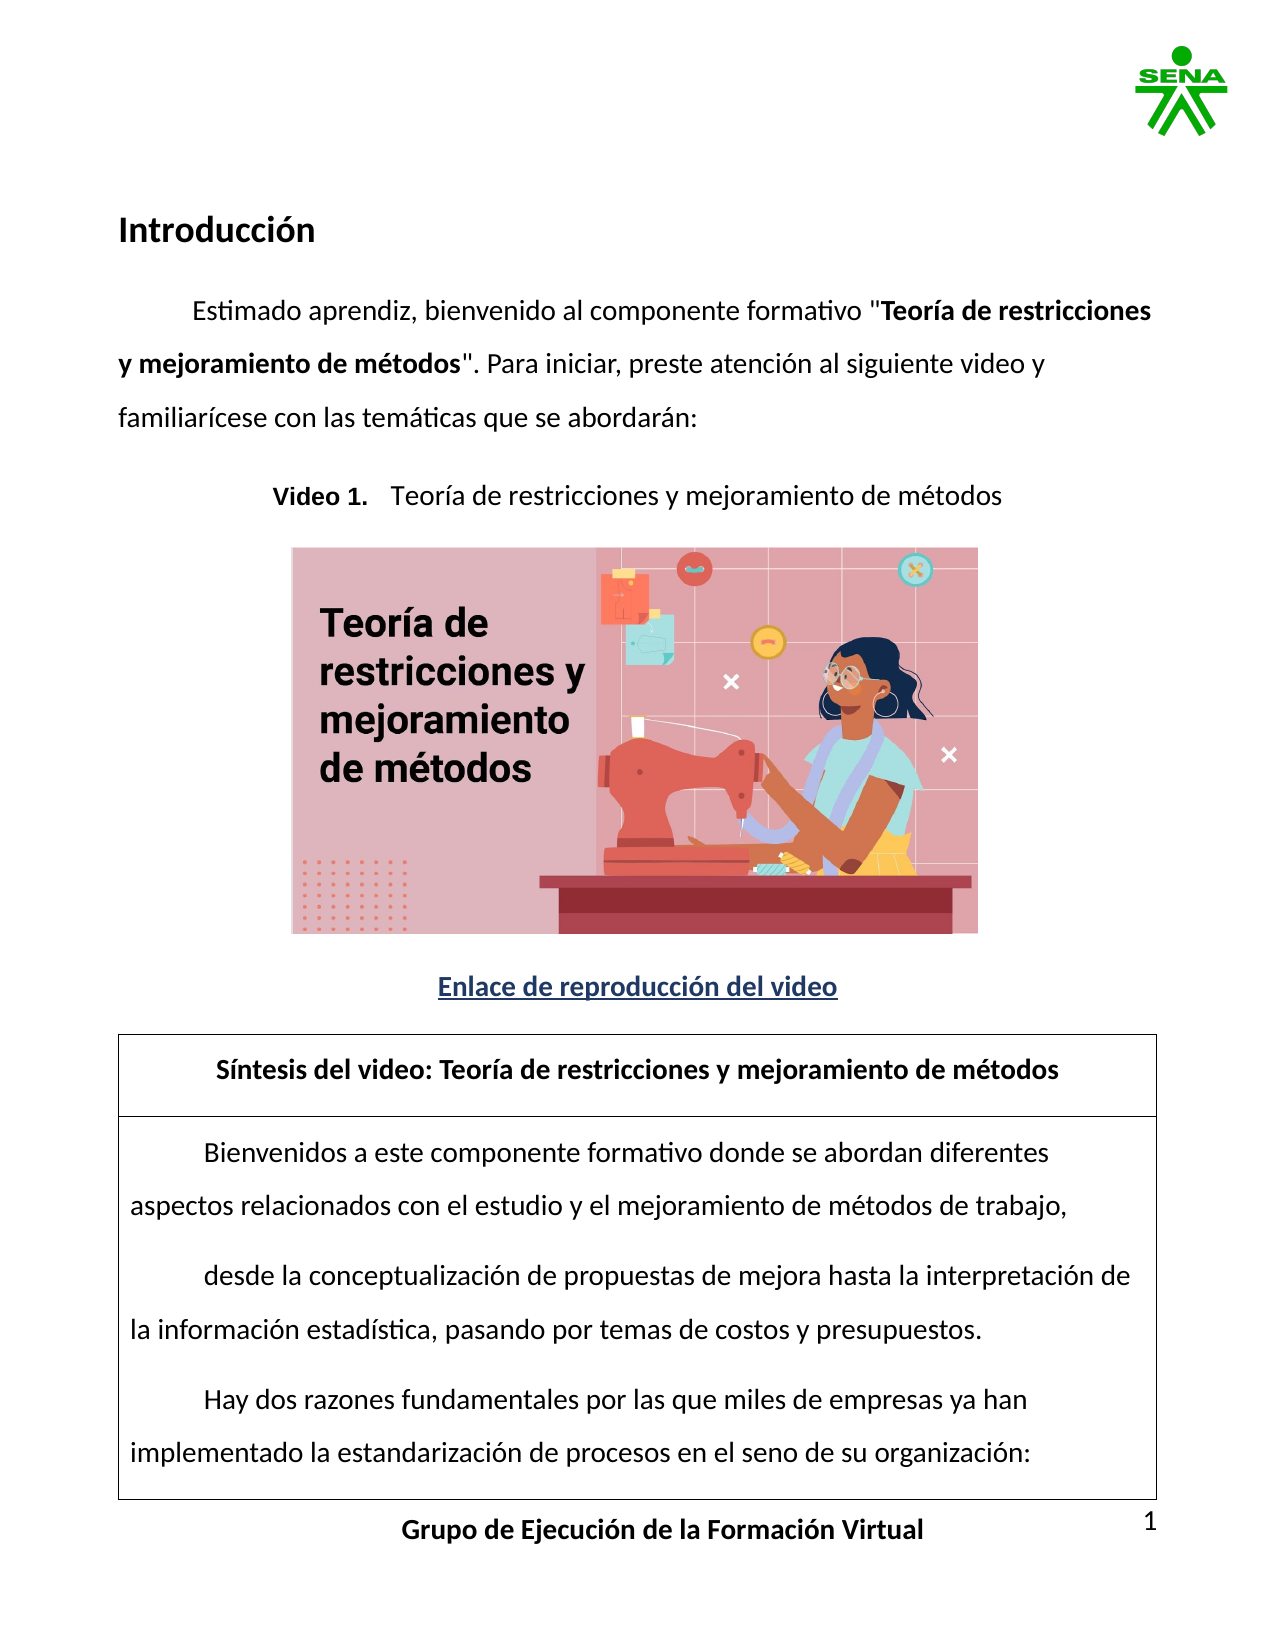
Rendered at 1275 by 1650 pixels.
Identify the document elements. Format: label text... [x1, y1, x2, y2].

text Teoría de restricciones y mejoramiento de métodos [118, 477, 1157, 513]
picture [291, 547, 978, 934]
table_header Síntesis del video: Teoría de restricciones y mejoramiento de métodos [119, 1035, 1156, 1116]
text Estimado aprendiz, bienvenido al componente formativo "Teoría de restricciones y mejoramiento de métodos". Para iniciar, preste atención al siguiente video y familiarícese con las temáticas que se abordarán: [118, 292, 1157, 434]
picture [1135, 46, 1228, 136]
text Introducción [118, 206, 1157, 252]
text Enlace de reproducción del video [118, 968, 1157, 1003]
